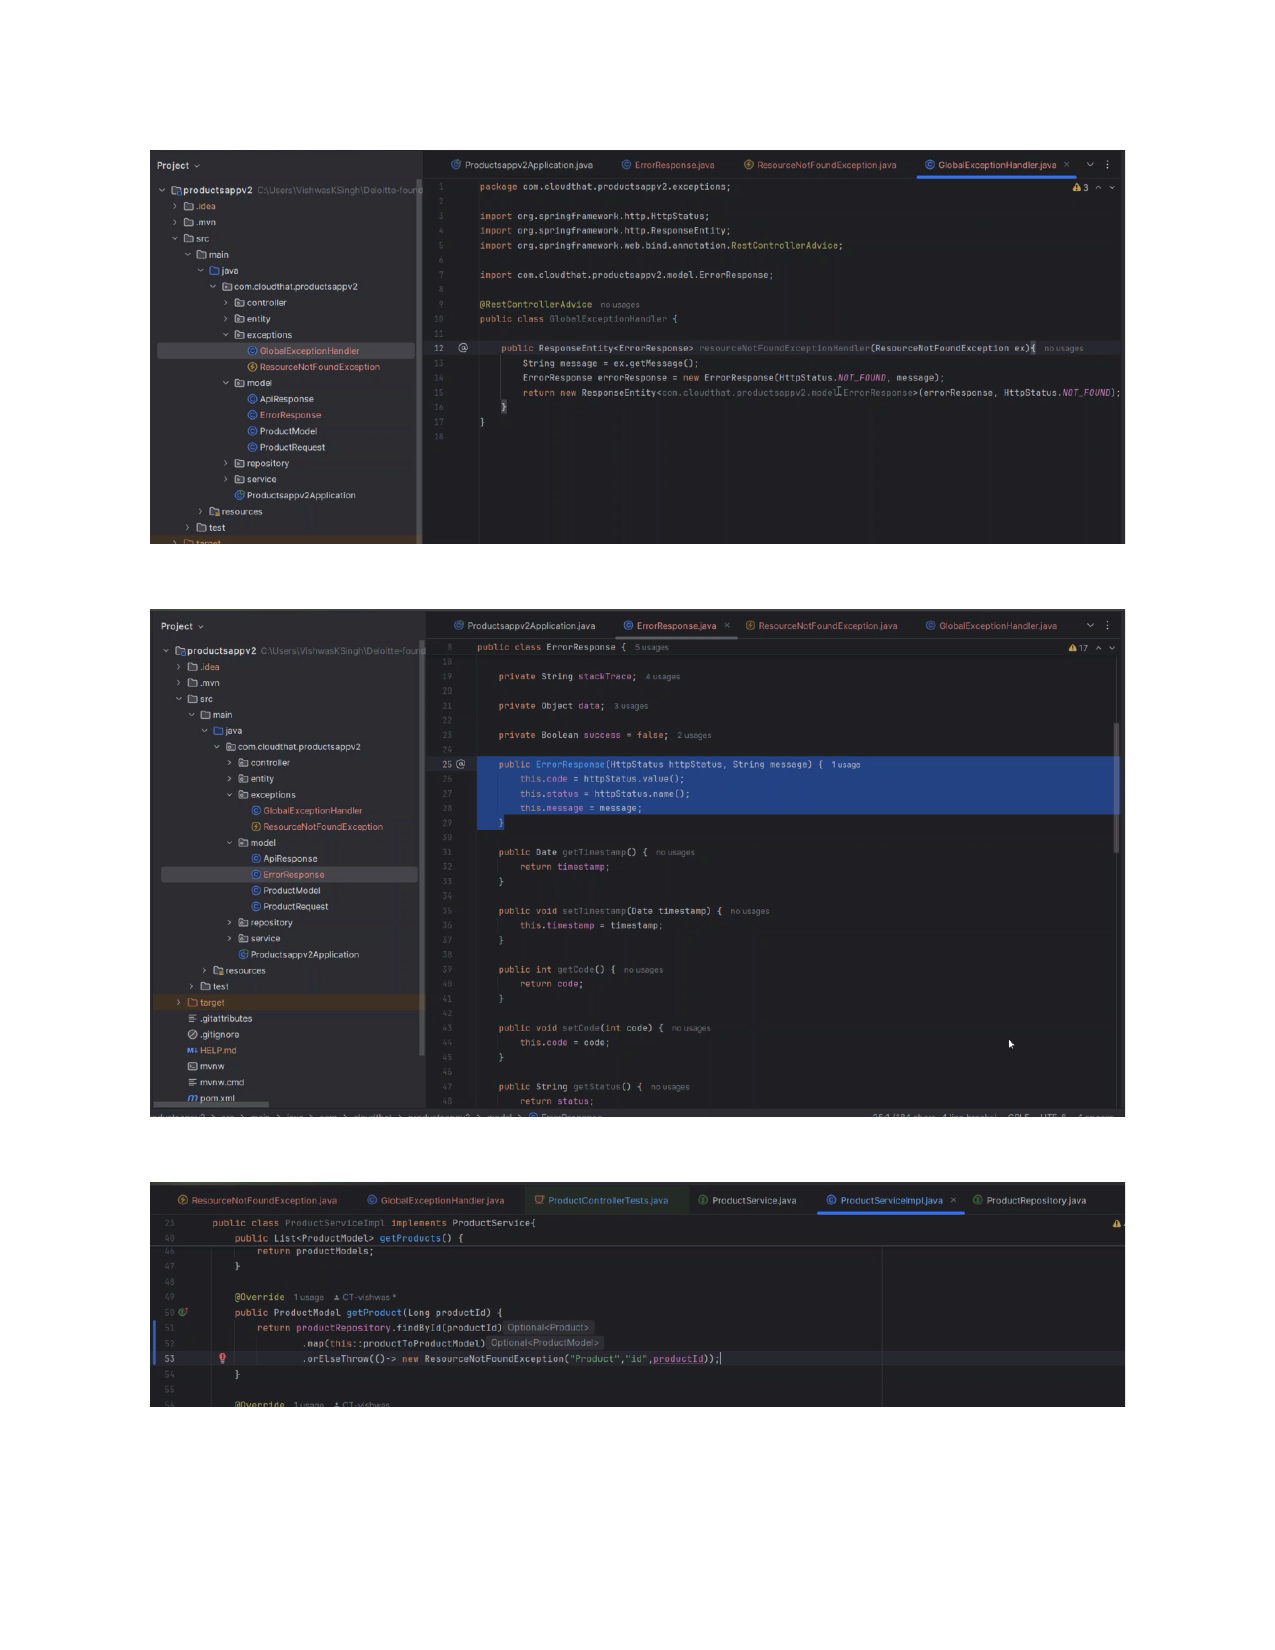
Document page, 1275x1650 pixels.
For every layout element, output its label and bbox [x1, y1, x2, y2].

picture [150, 1182, 1125, 1407]
picture [150, 609, 1125, 1117]
picture [150, 150, 1125, 544]
